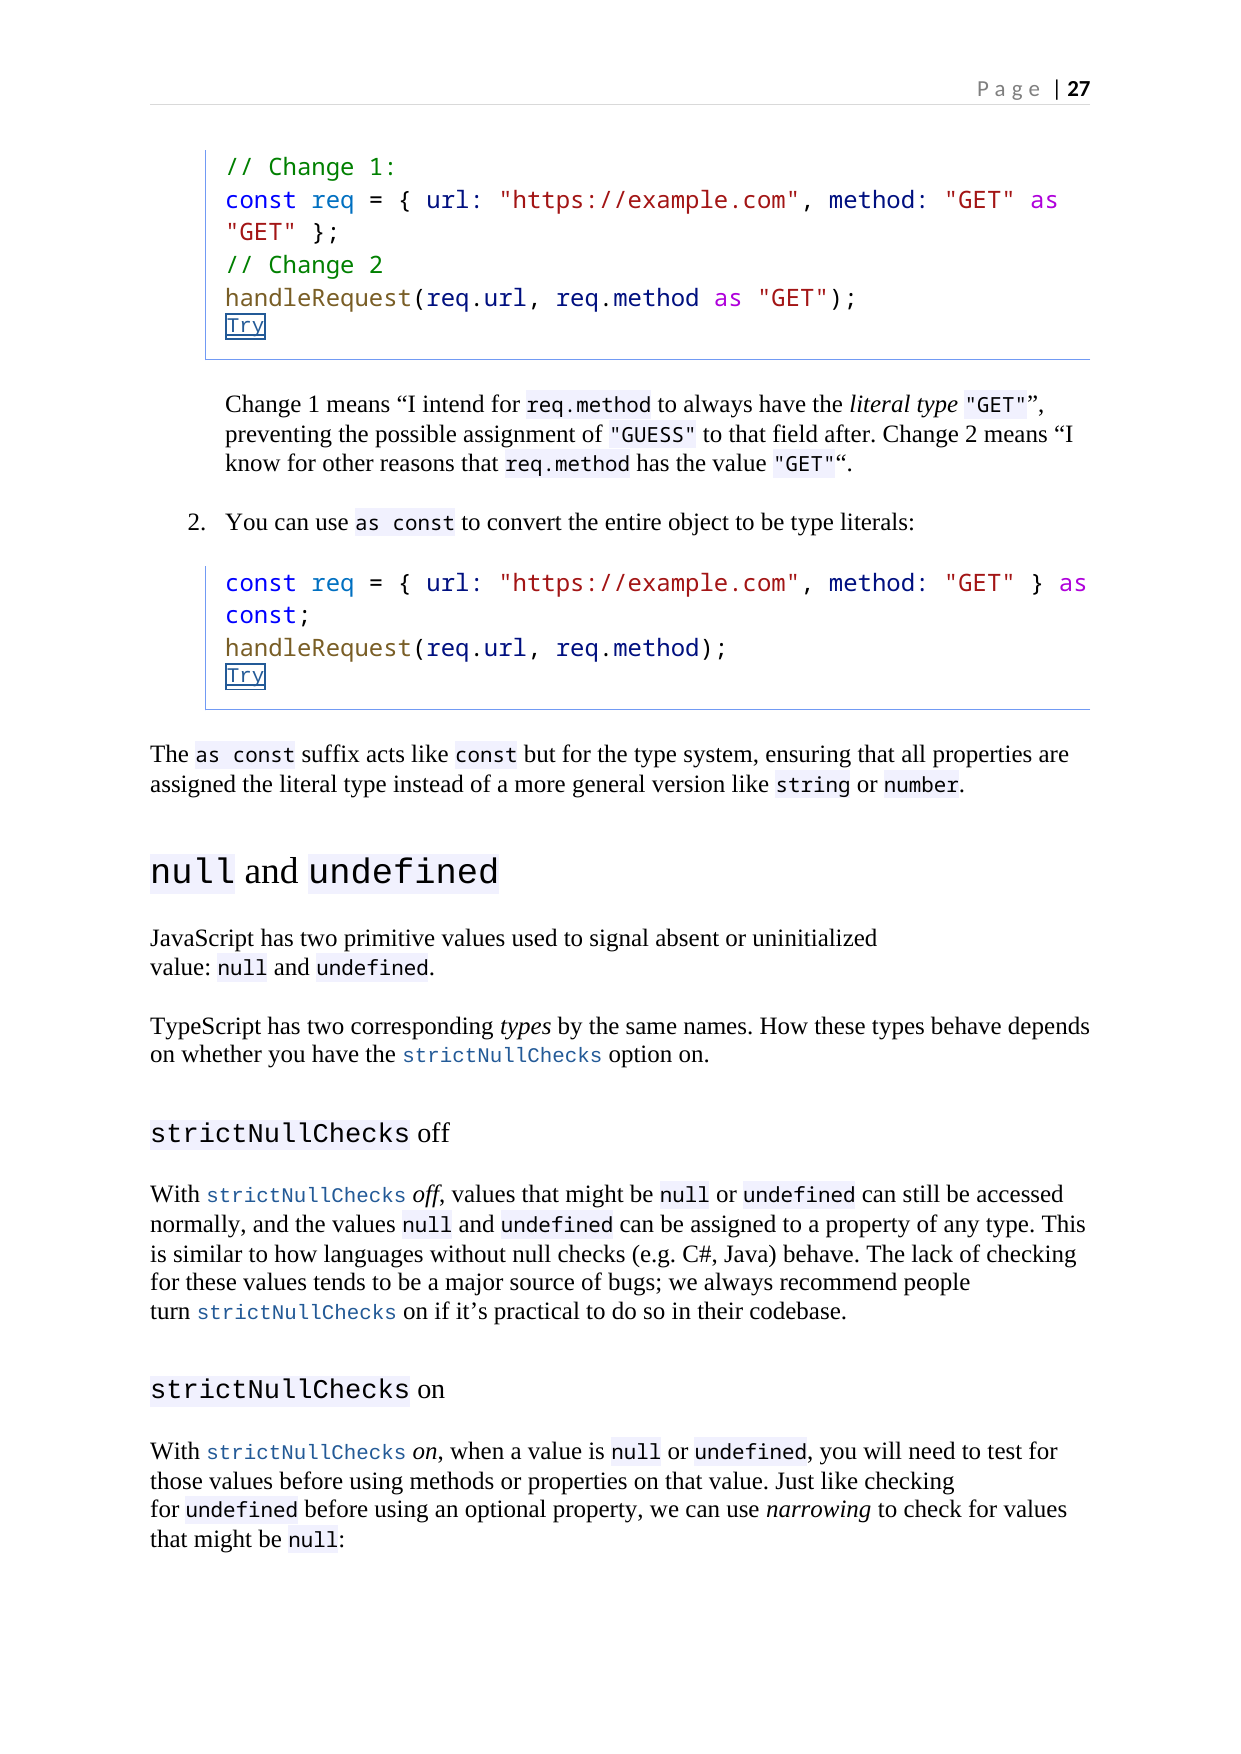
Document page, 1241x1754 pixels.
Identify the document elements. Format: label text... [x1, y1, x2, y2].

text strictNullChecks on [150, 1373, 1090, 1407]
text strictNullChecks off [150, 1116, 1090, 1150]
text // Change 2 [206, 248, 1090, 280]
text The as const suffix acts like const but for the type system, ensuring that all properties are assigned the literal type instead of a more general version like string or number. [150, 739, 1090, 798]
text // Change 1: [206, 150, 1090, 183]
text Try [206, 663, 1090, 709]
list You can use as const to convert the entire object to be type literals: [187, 507, 1090, 536]
text const req = { url: "https://example.com", method: "GET" } as const; [206, 566, 1090, 631]
text handleRequest(req.url, req.method); [206, 631, 1090, 663]
text null and undefined [150, 848, 1090, 894]
text Try [206, 313, 1090, 359]
text JavaScript has two primitive values used to signal absent or uninitialized value: null and undefined. [150, 923, 1090, 982]
text TypeScript has two corresponding types by the same names. How these types behave depends on whether you have the strictNullChecks option on. [150, 1011, 1090, 1069]
text Change 1 means “I intend for req.method to always have the literal type "GET"”, preventing the possible assignment of "GUESS" to that field after. Change 2 means “I know for other reasons that req.method has the value "GET"“. [225, 389, 1090, 478]
text With strictNullChecks on, when a value is null or undefined, you will need to test for those values before using methods or properties on that value. Just like checking for undefined before using an optional property, we can use narrowing to check for values that might be null: [150, 1436, 1090, 1553]
text handleRequest(req.url, req.method as "GET"); [206, 280, 1090, 313]
text const req = { url: "https://example.com", method: "GET" as "GET" }; [206, 183, 1090, 248]
text With strictNullChecks off, values that might be null or undefined can still be accessed normally, and the values null and undefined can be assigned to a property of any type. This is similar to how languages without null checks (e.g. C#, Java) behave. The lack of checking for these values tends to be a major source of bugs; we always recommend people turn strictNullChecks on if it’s practical to do so in their codebase. [150, 1179, 1090, 1326]
